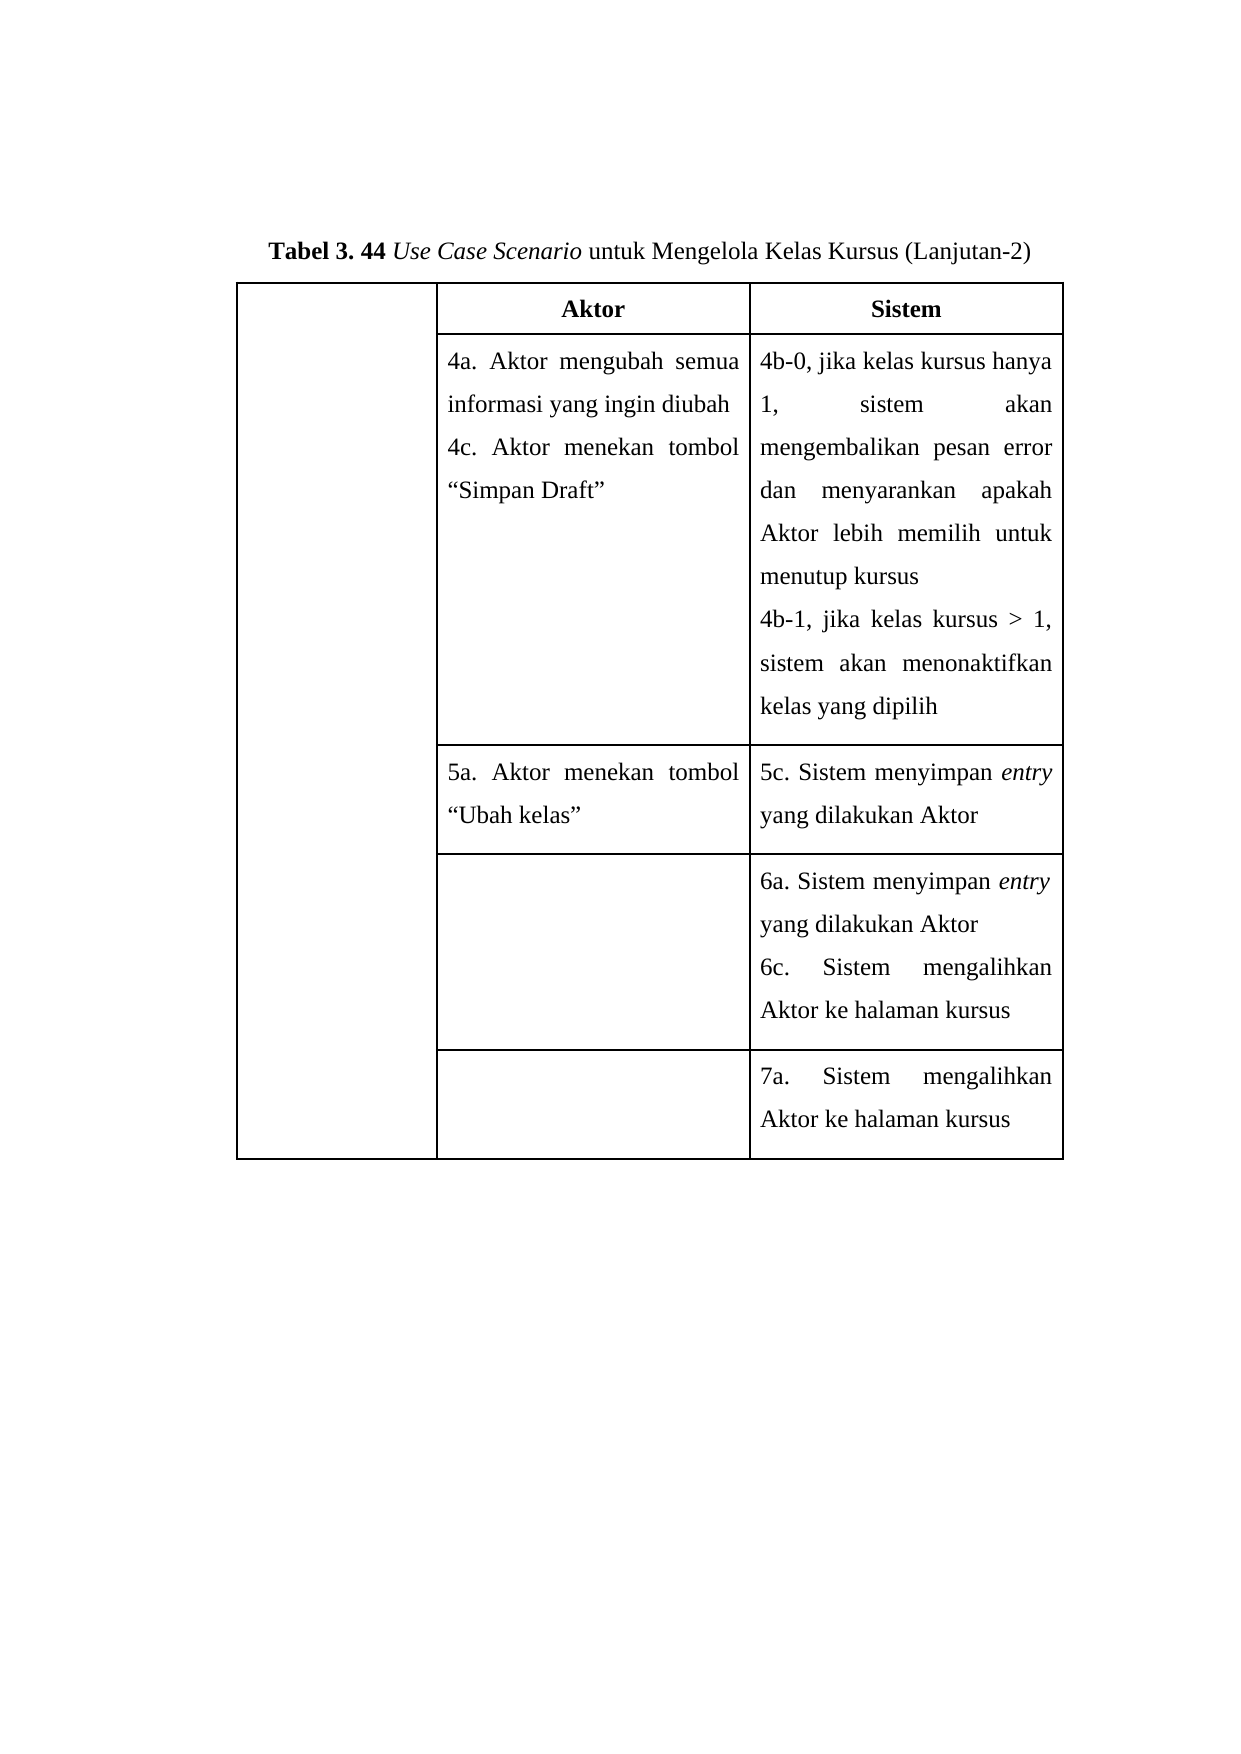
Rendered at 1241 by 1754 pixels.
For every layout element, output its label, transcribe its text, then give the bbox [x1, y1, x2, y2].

table_cell 5a. Aktor menekan tombol “Ubah kelas” [438, 746, 749, 853]
table_header Sistem [751, 284, 1062, 333]
table_cell [438, 855, 749, 1049]
table_cell 6a. Sistem menyimpan entry yang dilakukan Aktor 6c. Sistem mengalihkan Aktor ke halaman kursus [751, 855, 1062, 1049]
table_cell 4a. Aktor mengubah semua informasi yang ingin diubah 4c. Aktor menekan tombol “Simpan Draft” [438, 335, 749, 744]
table_header [238, 284, 436, 1158]
table_cell 5c. Sistem menyimpan entry yang dilakukan Aktor [751, 746, 1062, 853]
table_header Aktor [438, 284, 749, 333]
table_cell [438, 1051, 749, 1158]
table_cell 4b-0, jika kelas kursus hanya 1, sistem akan mengembalikan pesan error dan menyarankan apakah Aktor lebih memilih untuk menutup kursus 4b-1, jika kelas kursus > 1, sistem akan menonaktifkan kelas yang dipilih [751, 335, 1062, 744]
table_cell 7a. Sistem mengalihkan Aktor ke halaman kursus [751, 1051, 1062, 1158]
